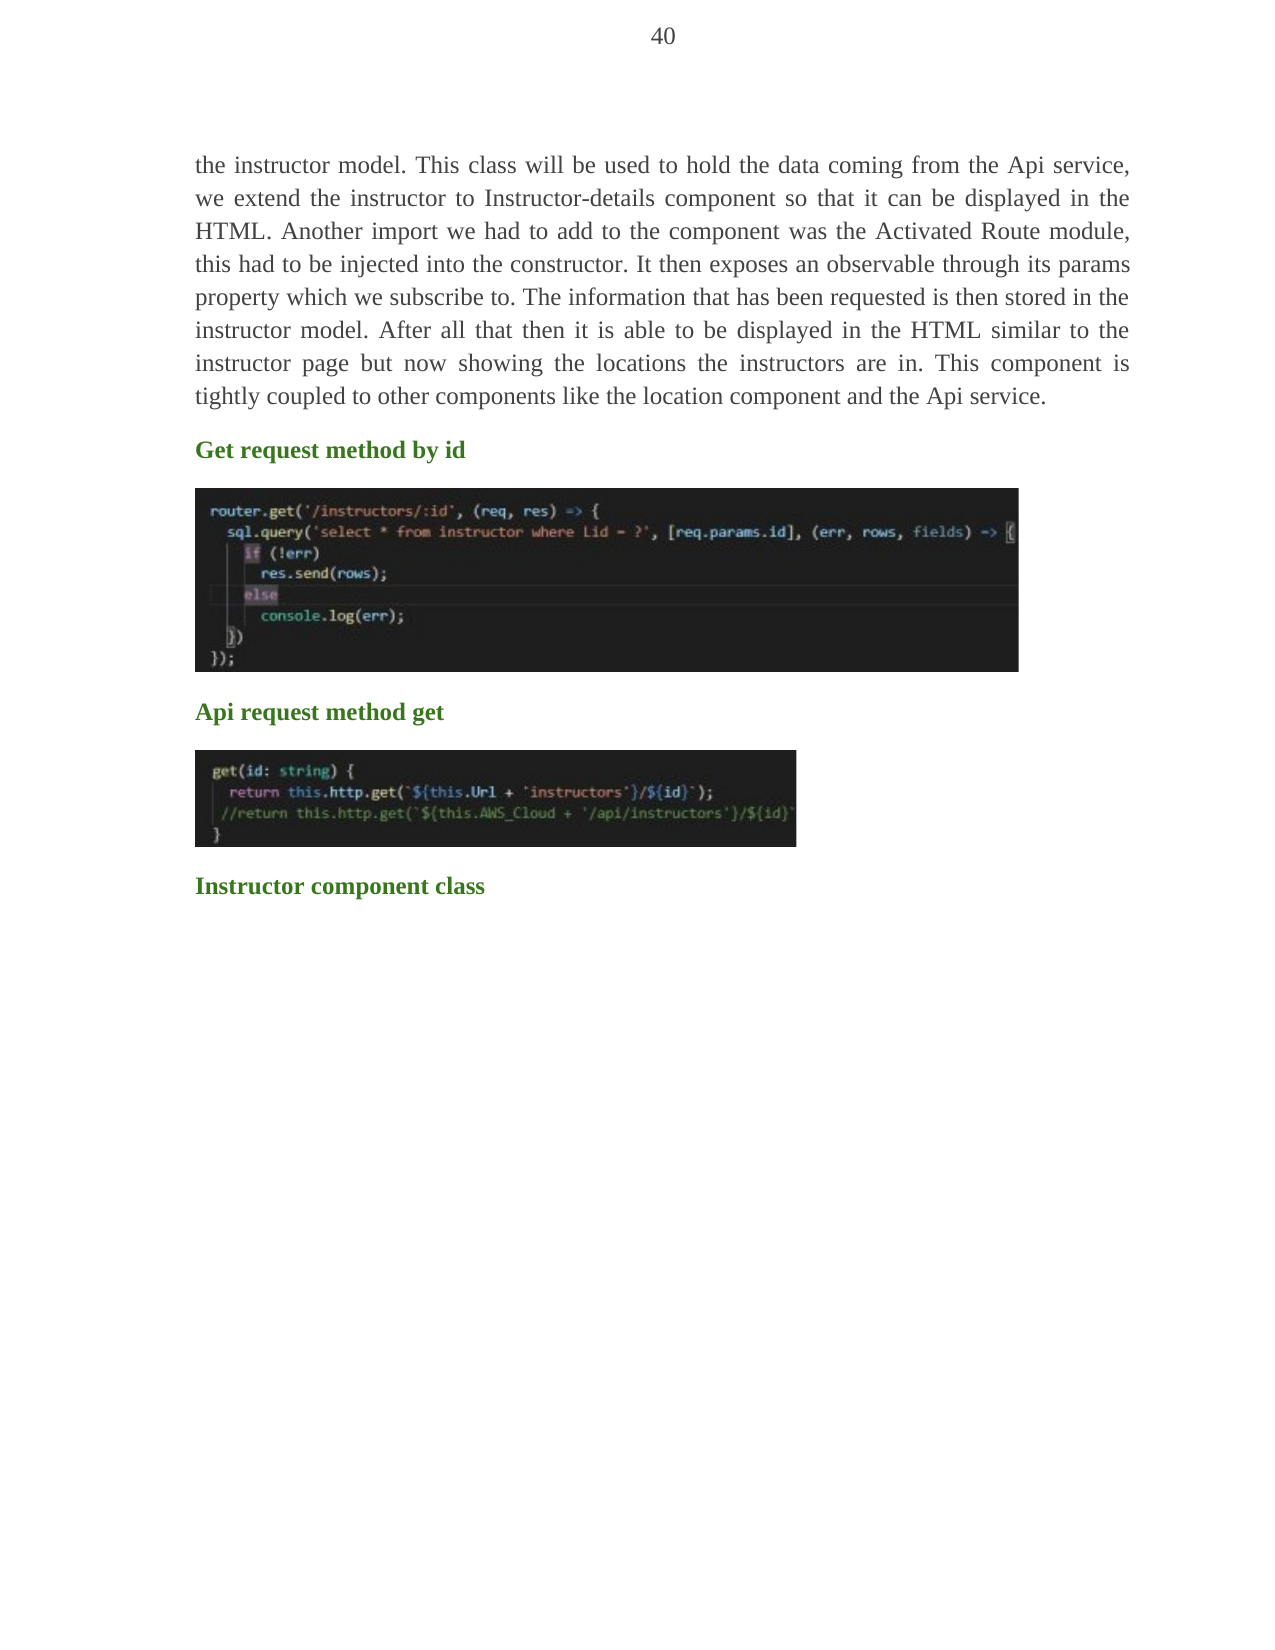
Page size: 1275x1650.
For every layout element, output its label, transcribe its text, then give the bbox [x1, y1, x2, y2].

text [195, 150, 1131, 410]
text Api request method get [195, 697, 1131, 726]
picture [195, 488, 1019, 672]
text Get request method by id [195, 435, 1131, 464]
text Instructor component class [195, 871, 1131, 900]
picture [195, 750, 797, 847]
